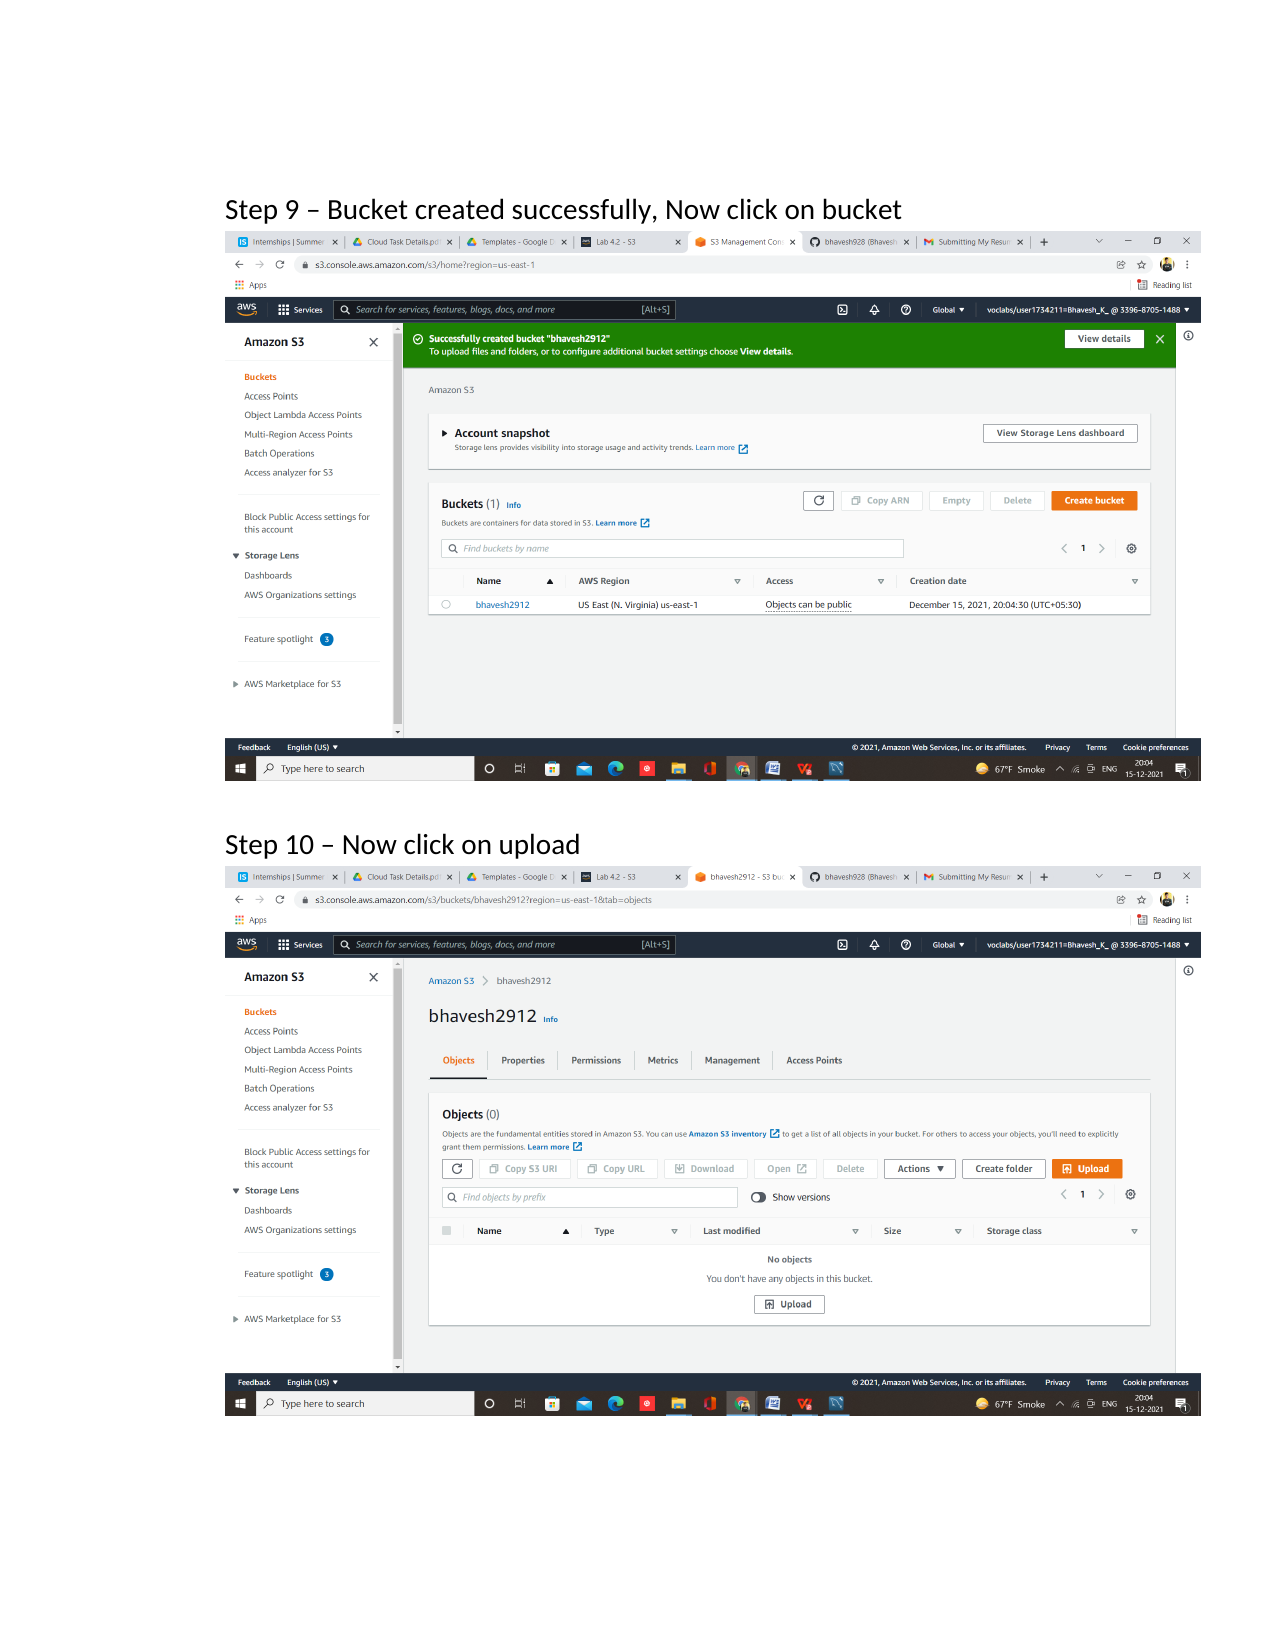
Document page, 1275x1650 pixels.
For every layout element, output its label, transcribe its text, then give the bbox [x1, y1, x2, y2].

list Step 9 – Bucket created successfully, Now click on bucket [225, 191, 1125, 227]
picture [225, 866, 1201, 1416]
picture [225, 231, 1201, 781]
list Step 10 – Now click on upload [225, 826, 1125, 861]
